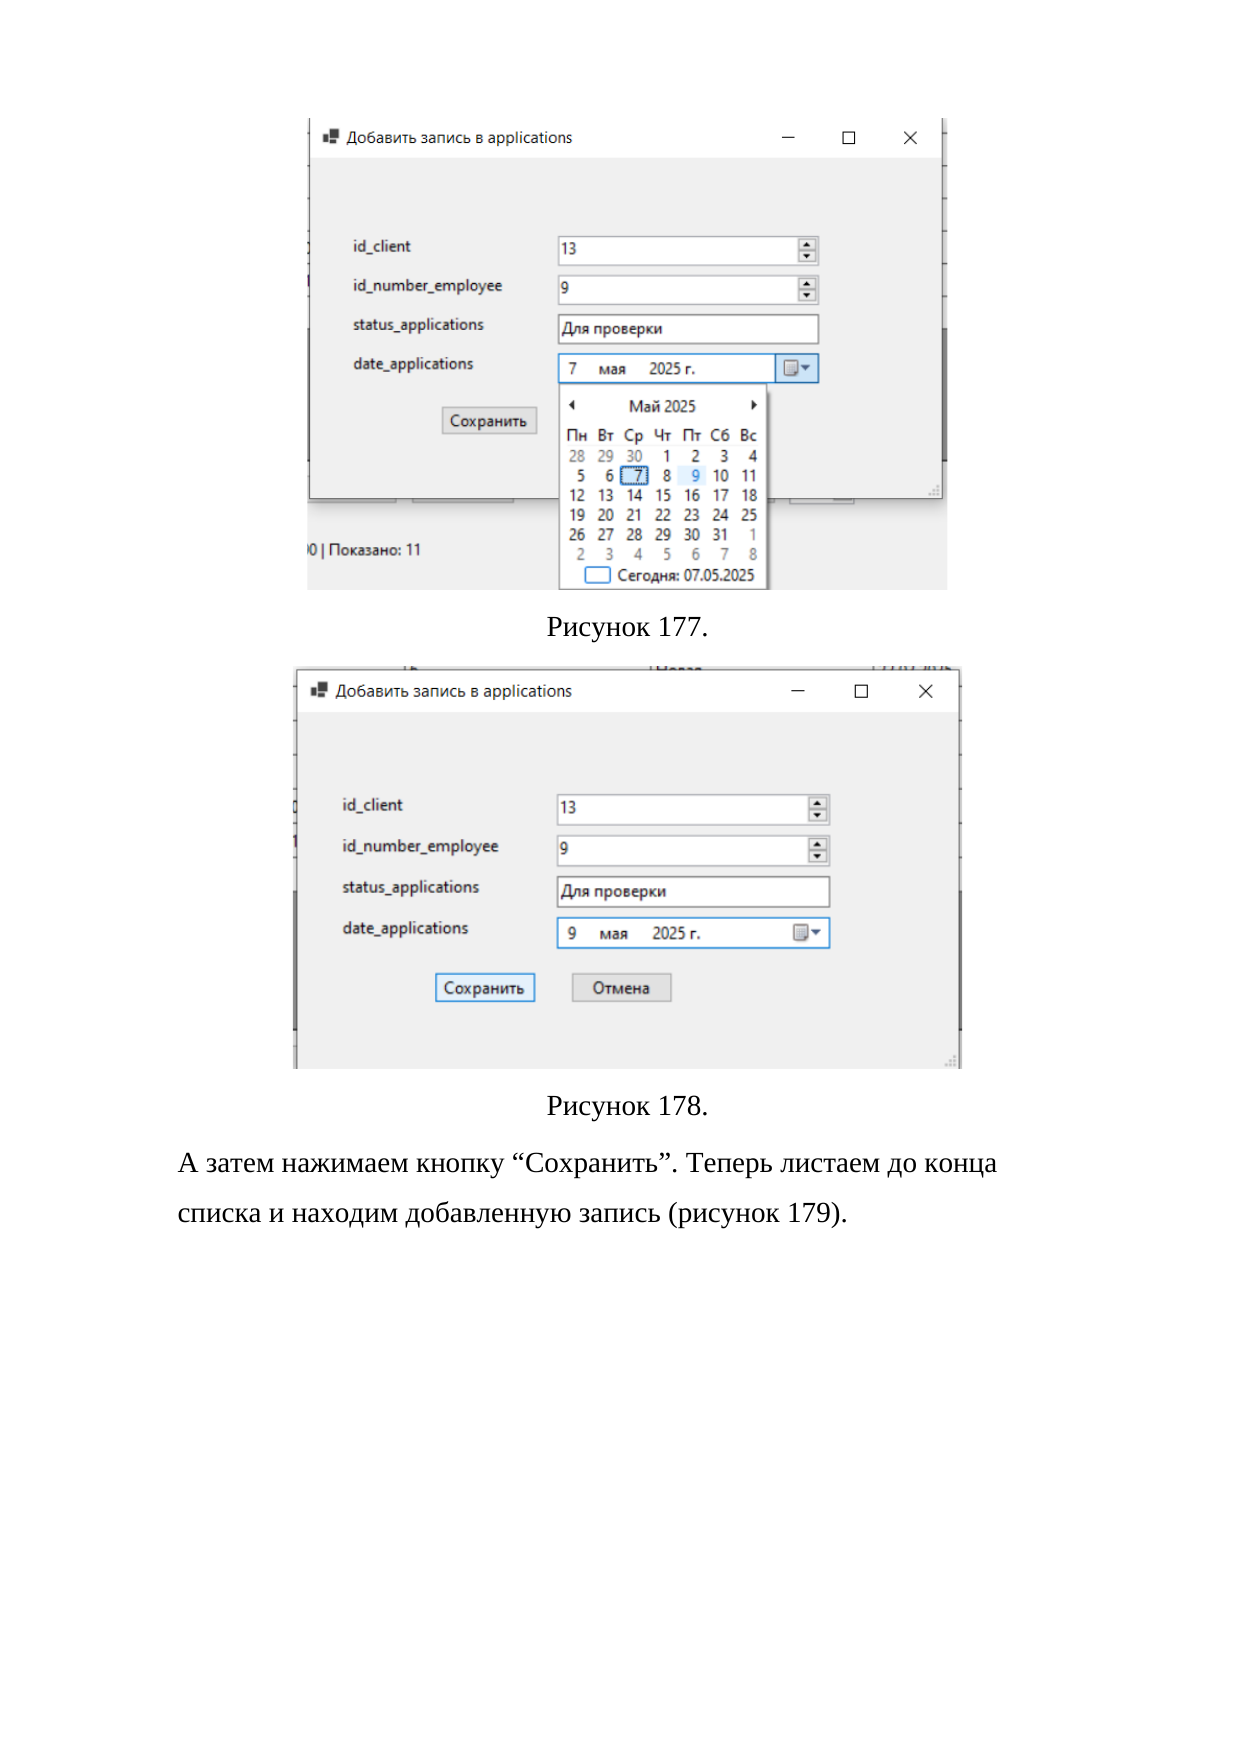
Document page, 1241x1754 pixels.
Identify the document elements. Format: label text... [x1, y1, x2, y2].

picture [307, 118, 948, 590]
text Рисунок 178. [177, 1088, 1078, 1122]
text А затем нажимаем кнопку “Сохранить”. Теперь листаем до конца списка и находим добавленную запись (рисунок 179). [177, 1145, 1078, 1229]
text Рисунок 177. [177, 609, 1078, 643]
picture [292, 666, 963, 1069]
